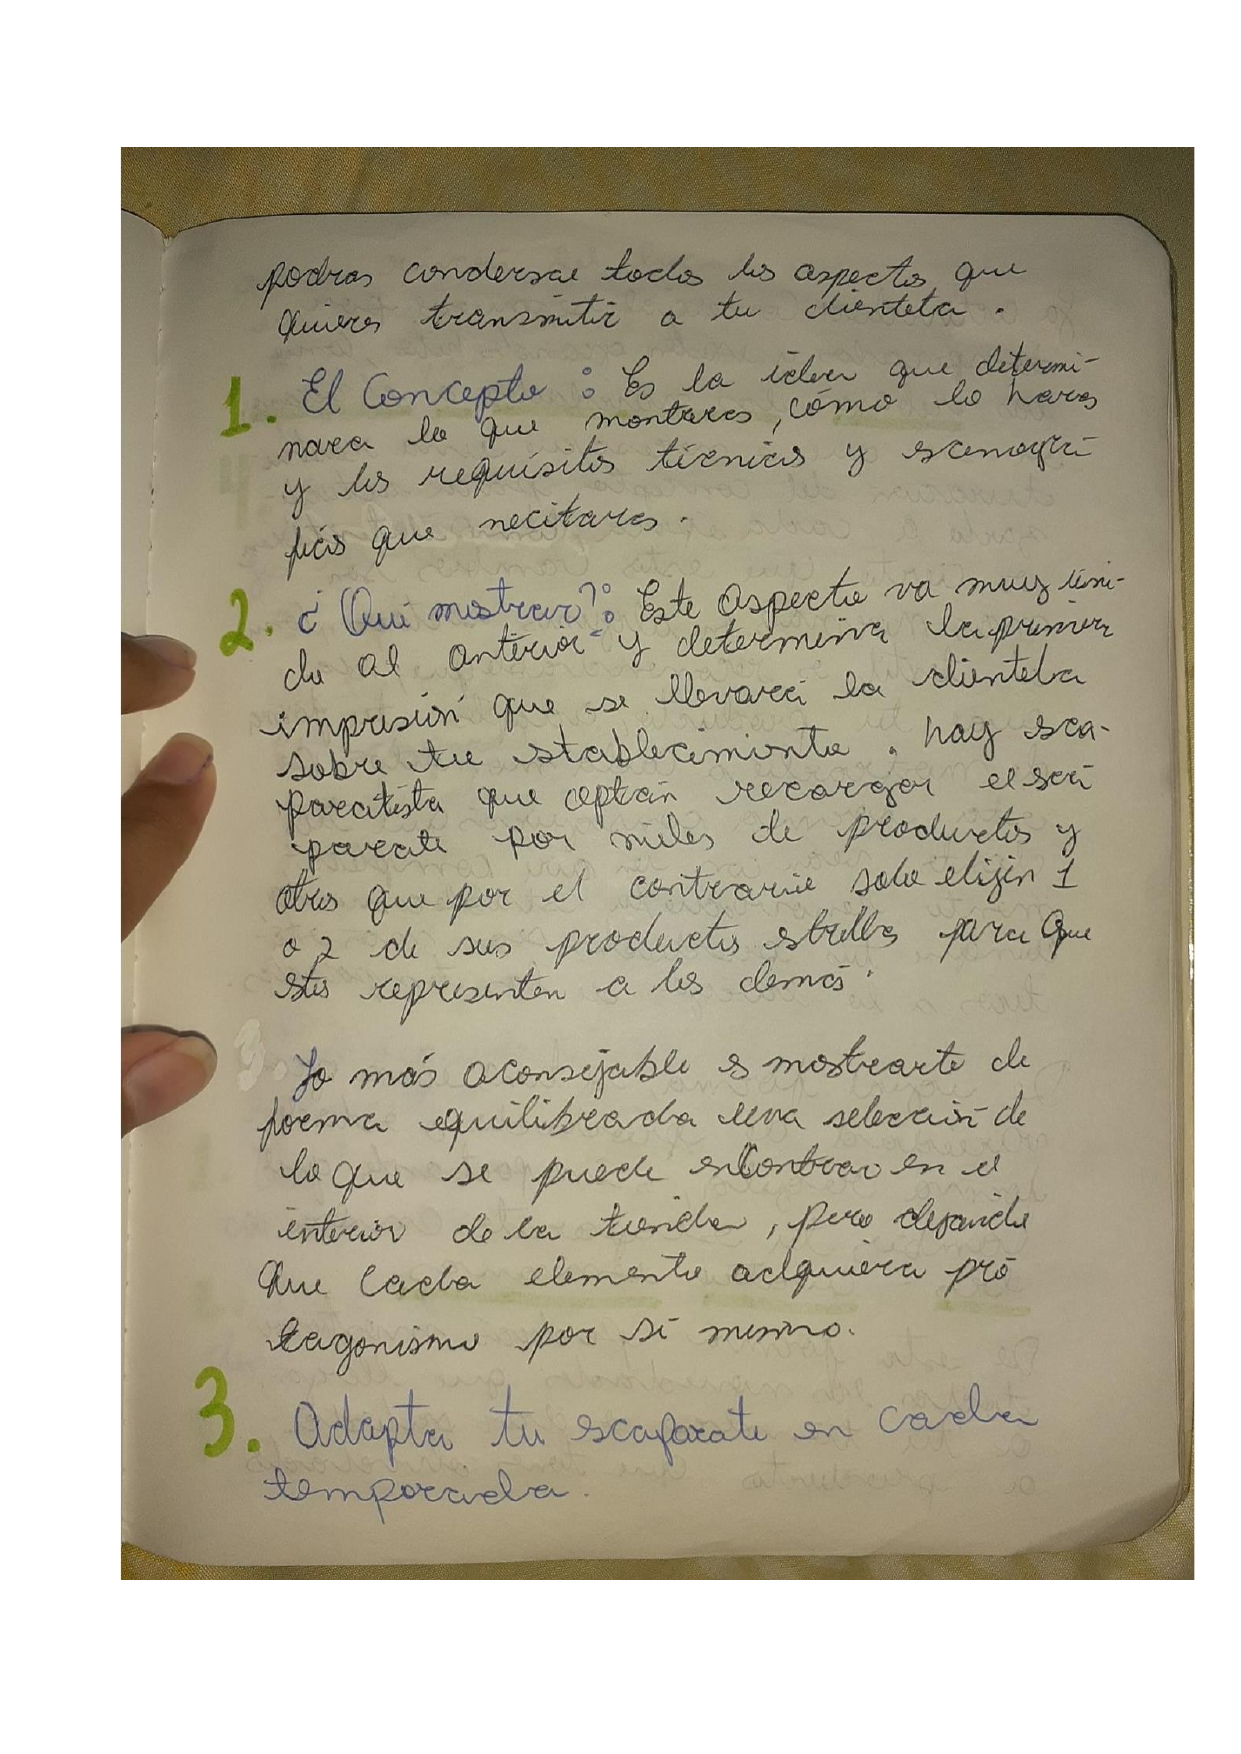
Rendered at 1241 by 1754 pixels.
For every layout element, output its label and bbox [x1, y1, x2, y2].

picture [120, 147, 1195, 1580]
